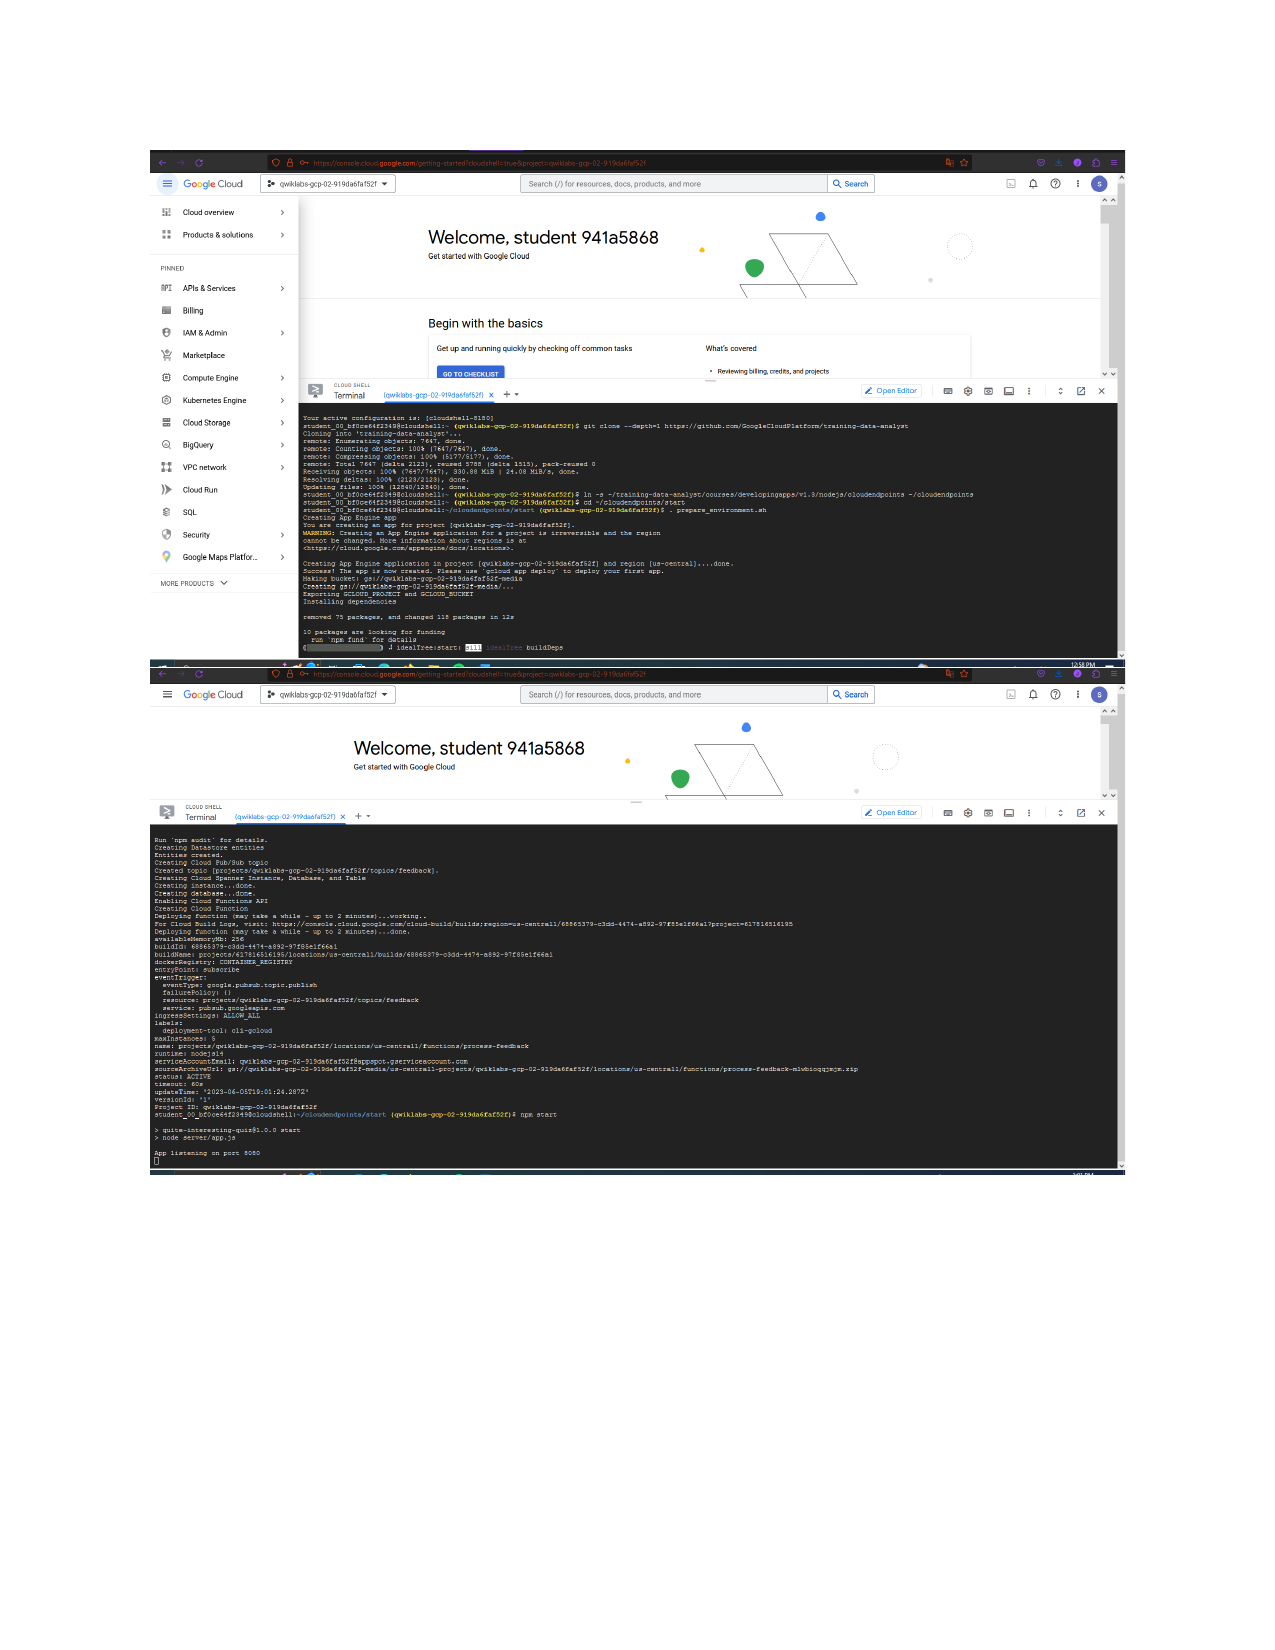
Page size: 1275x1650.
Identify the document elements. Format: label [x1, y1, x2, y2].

picture [150, 668, 1125, 1175]
picture [150, 150, 1125, 667]
